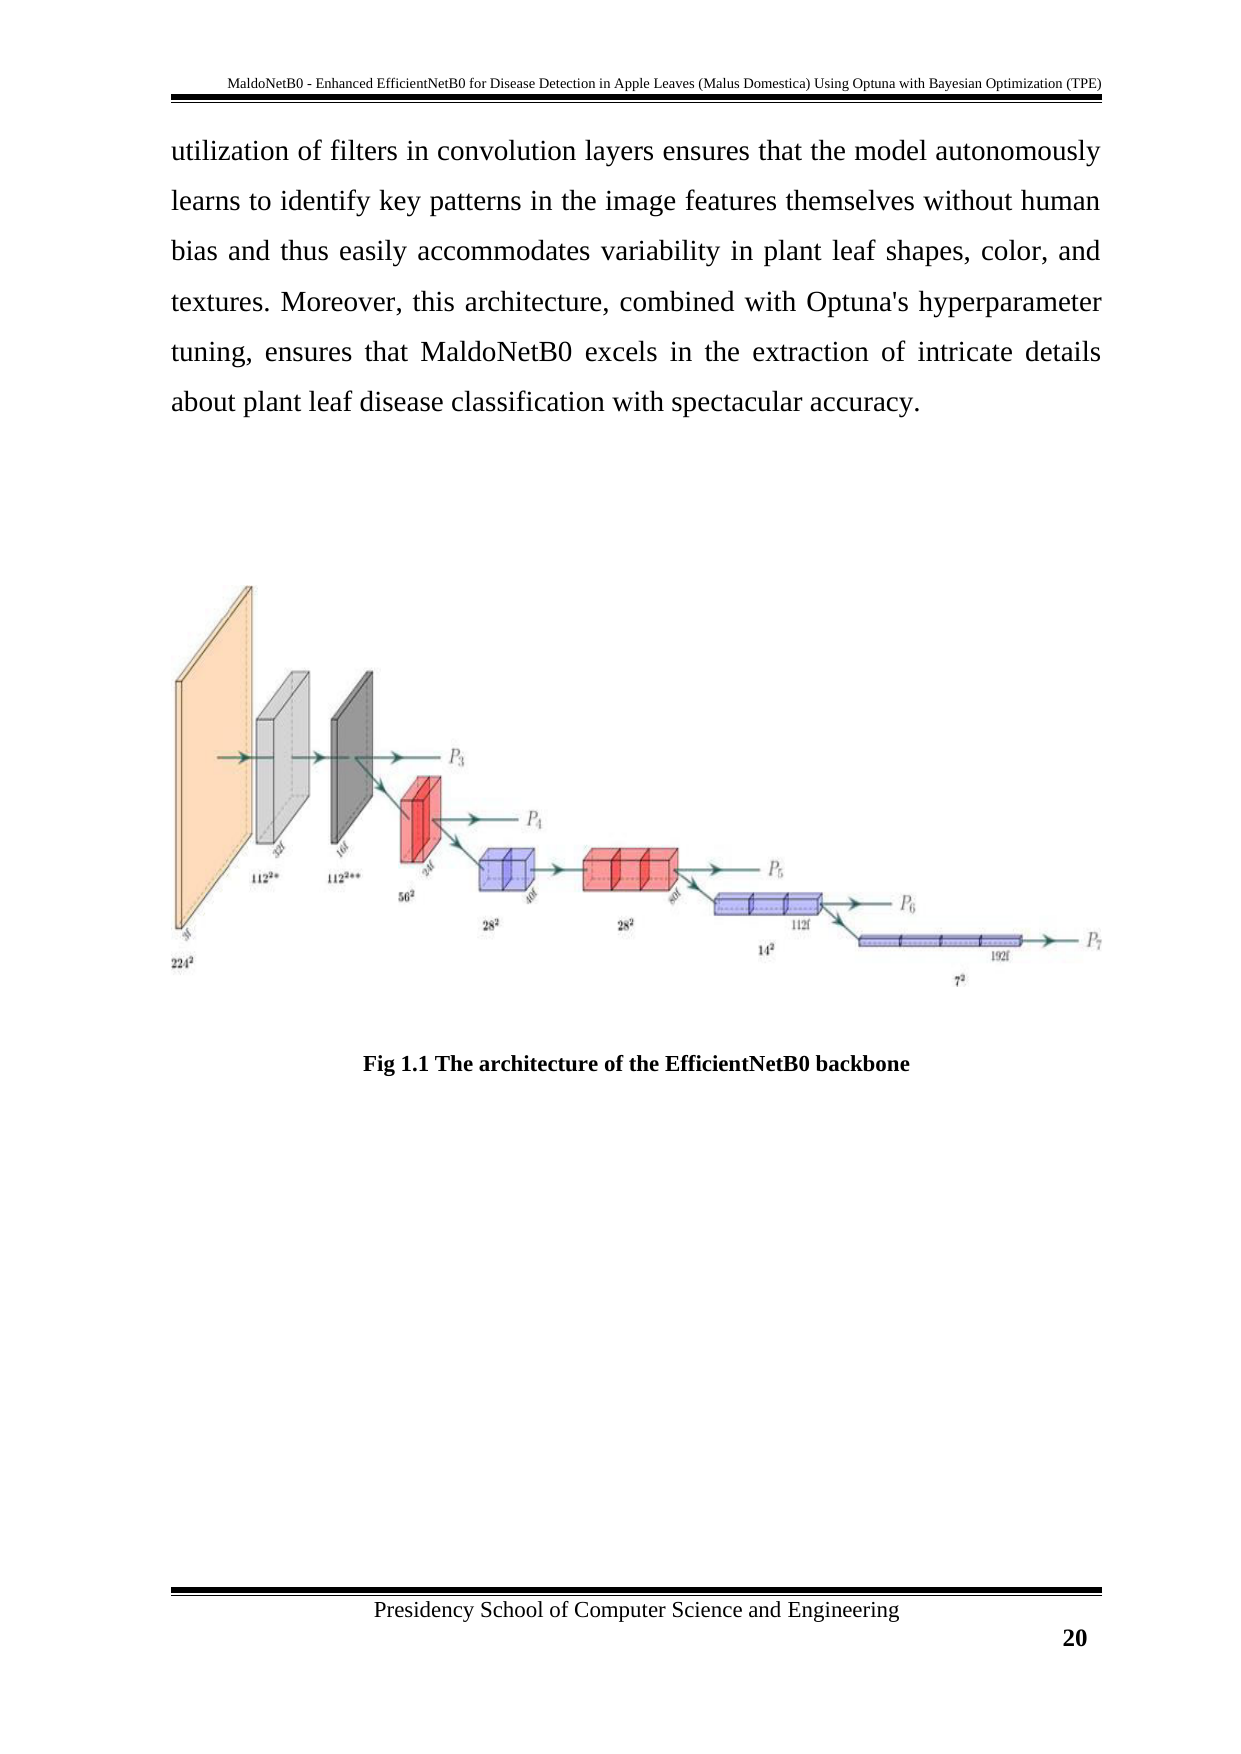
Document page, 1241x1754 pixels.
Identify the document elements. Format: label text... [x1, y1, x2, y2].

text Fig 1.1 The architecture of the EfficientNetB0 backbone [171, 1050, 1102, 1076]
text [171, 133, 1102, 418]
picture [170, 585, 1103, 987]
